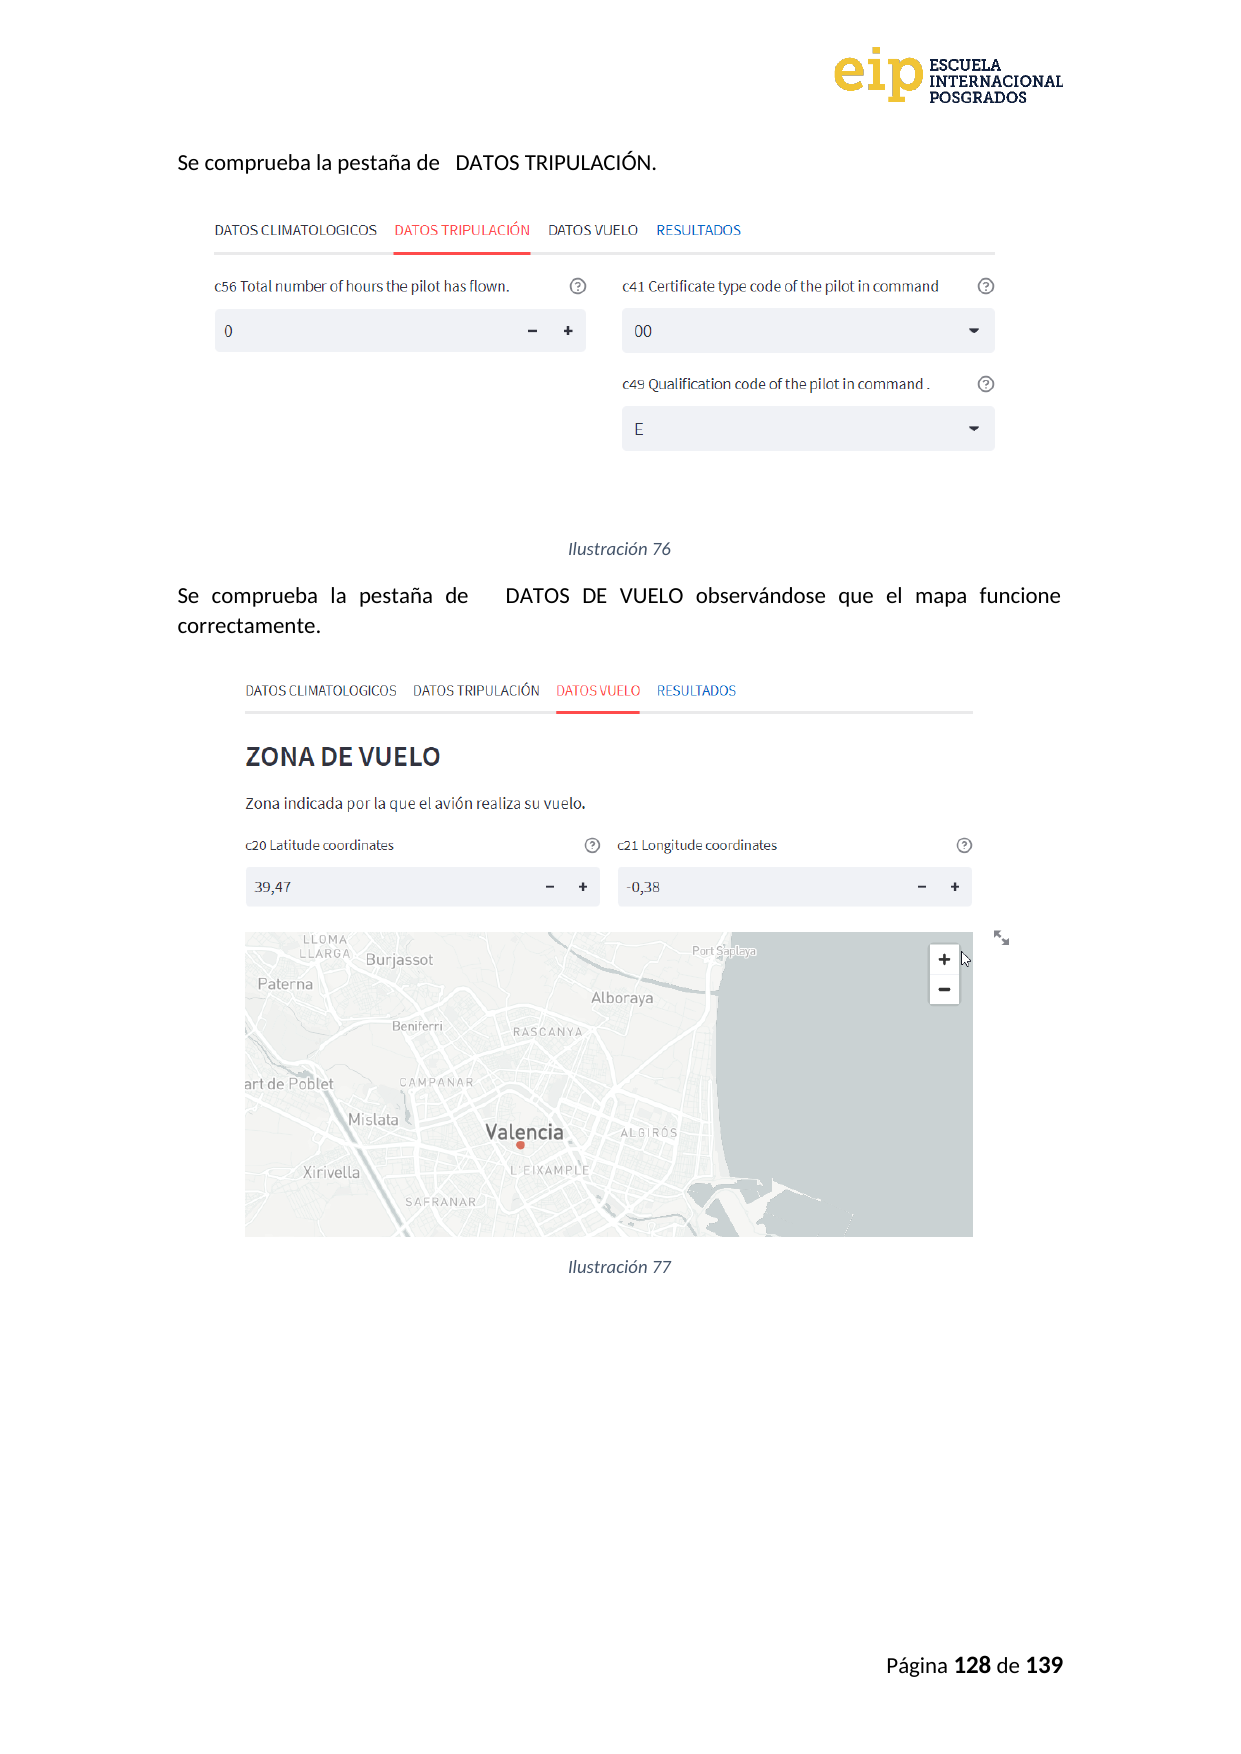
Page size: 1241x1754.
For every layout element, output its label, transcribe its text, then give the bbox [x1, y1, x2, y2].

text Se comprueba la pestaña de DATOS TRIPULACIÓN. [177, 148, 1063, 176]
text Ilustración 77 [177, 1256, 1063, 1278]
picture [203, 194, 1037, 519]
picture [224, 657, 1016, 1237]
picture [834, 47, 1063, 103]
text Se comprueba la pestaña de DATOS DE VUELO observándose que el mapa funcione correctamente. [177, 581, 1063, 639]
text Ilustración 76 [177, 537, 1063, 560]
